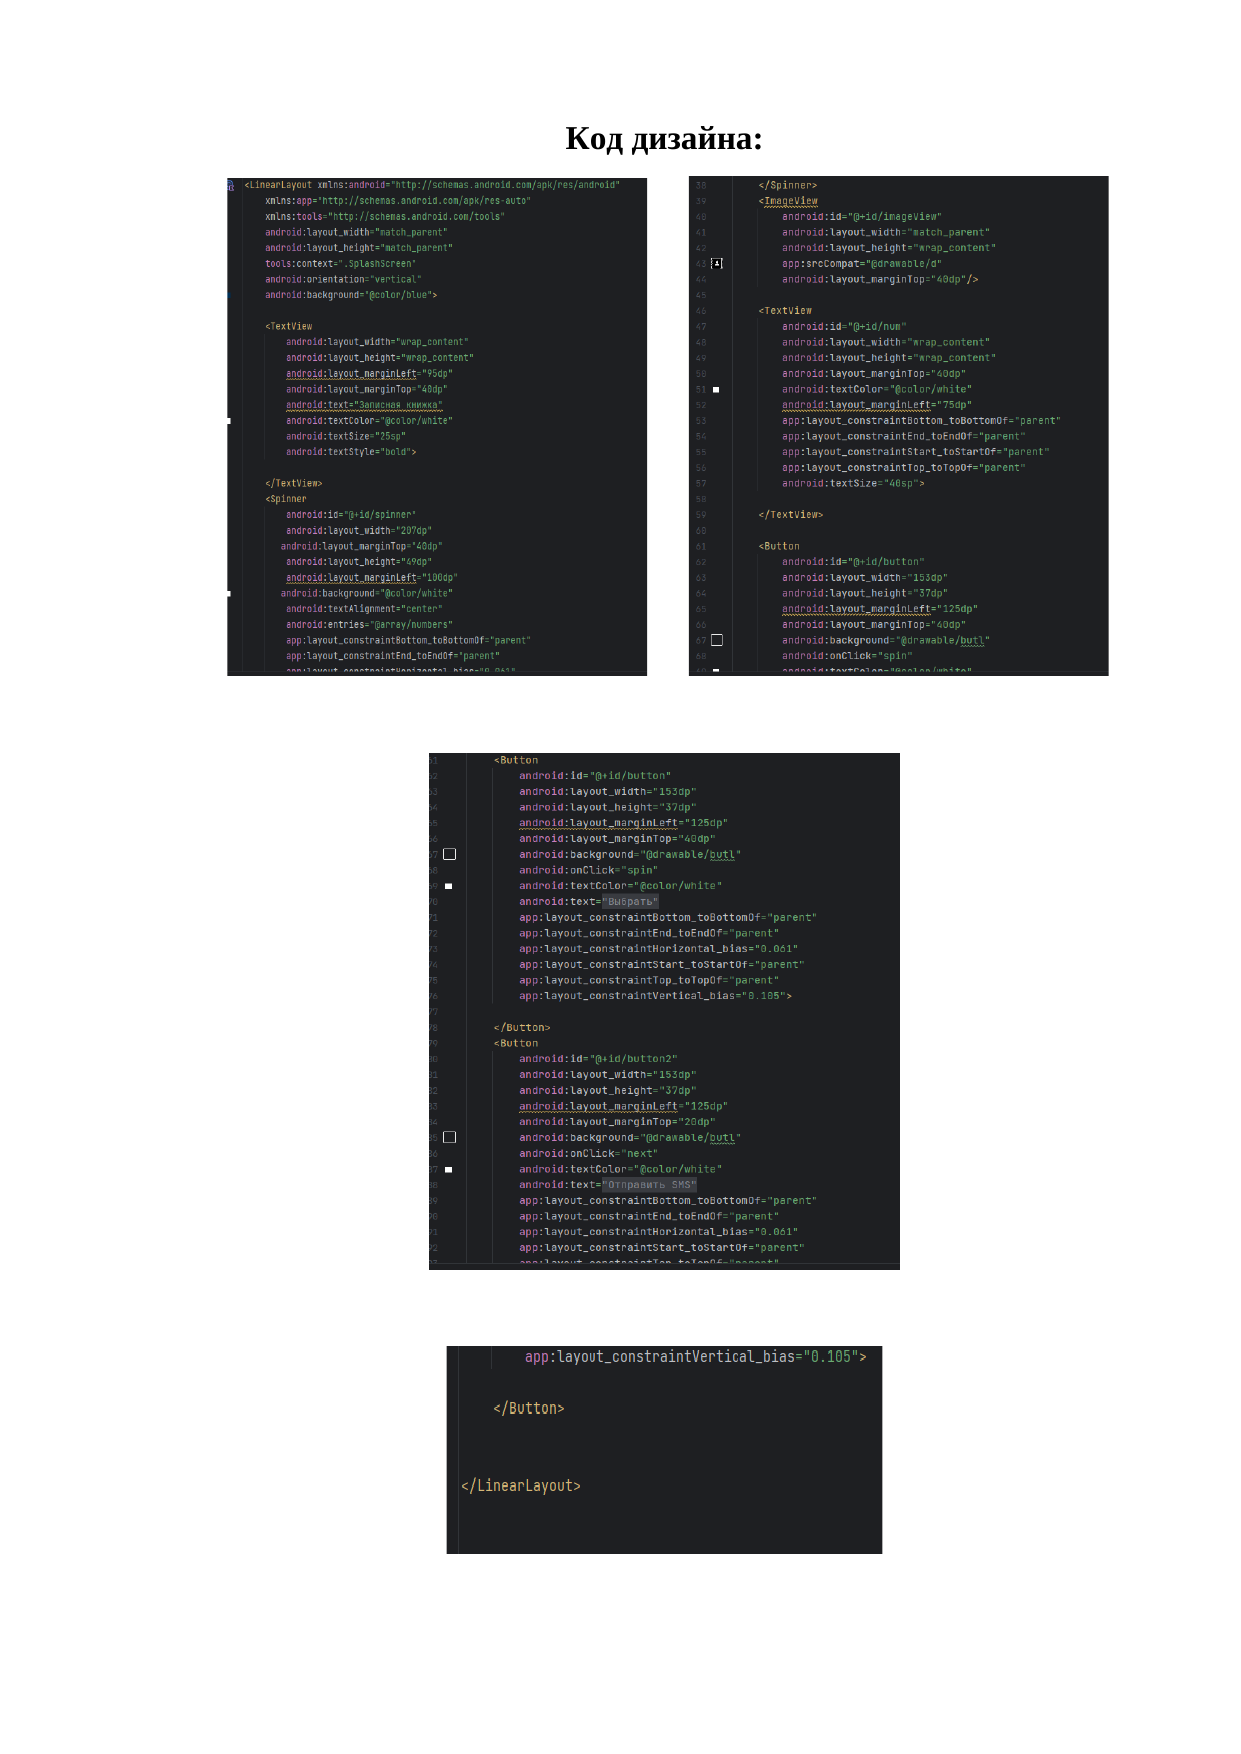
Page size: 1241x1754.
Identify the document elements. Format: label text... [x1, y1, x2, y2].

picture [446, 1346, 883, 1554]
picture [688, 176, 1109, 676]
text Код дизайна: [177, 118, 1152, 156]
picture [429, 753, 900, 1270]
picture [227, 178, 648, 676]
